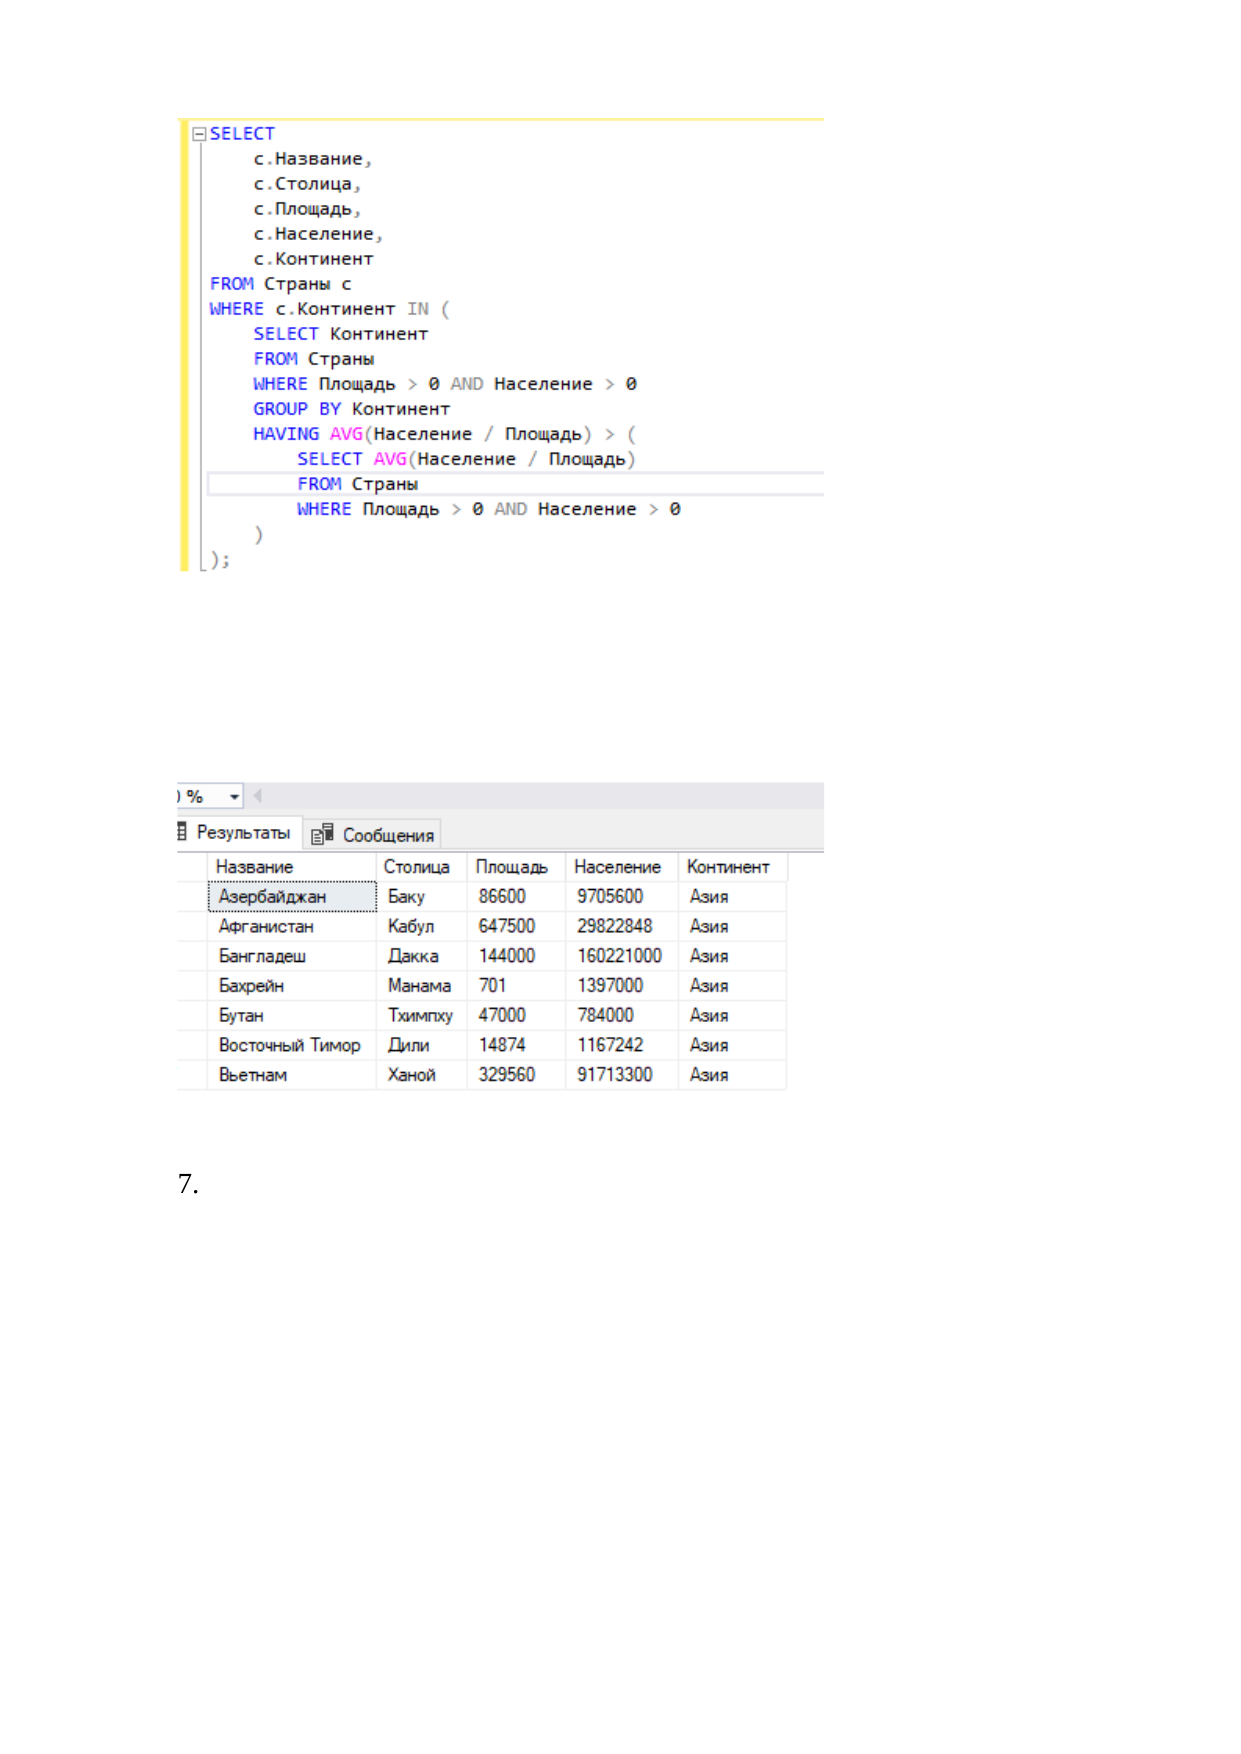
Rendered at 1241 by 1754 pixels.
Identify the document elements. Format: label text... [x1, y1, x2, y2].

picture [177, 118, 825, 1158]
text 7. [177, 1166, 1152, 1200]
